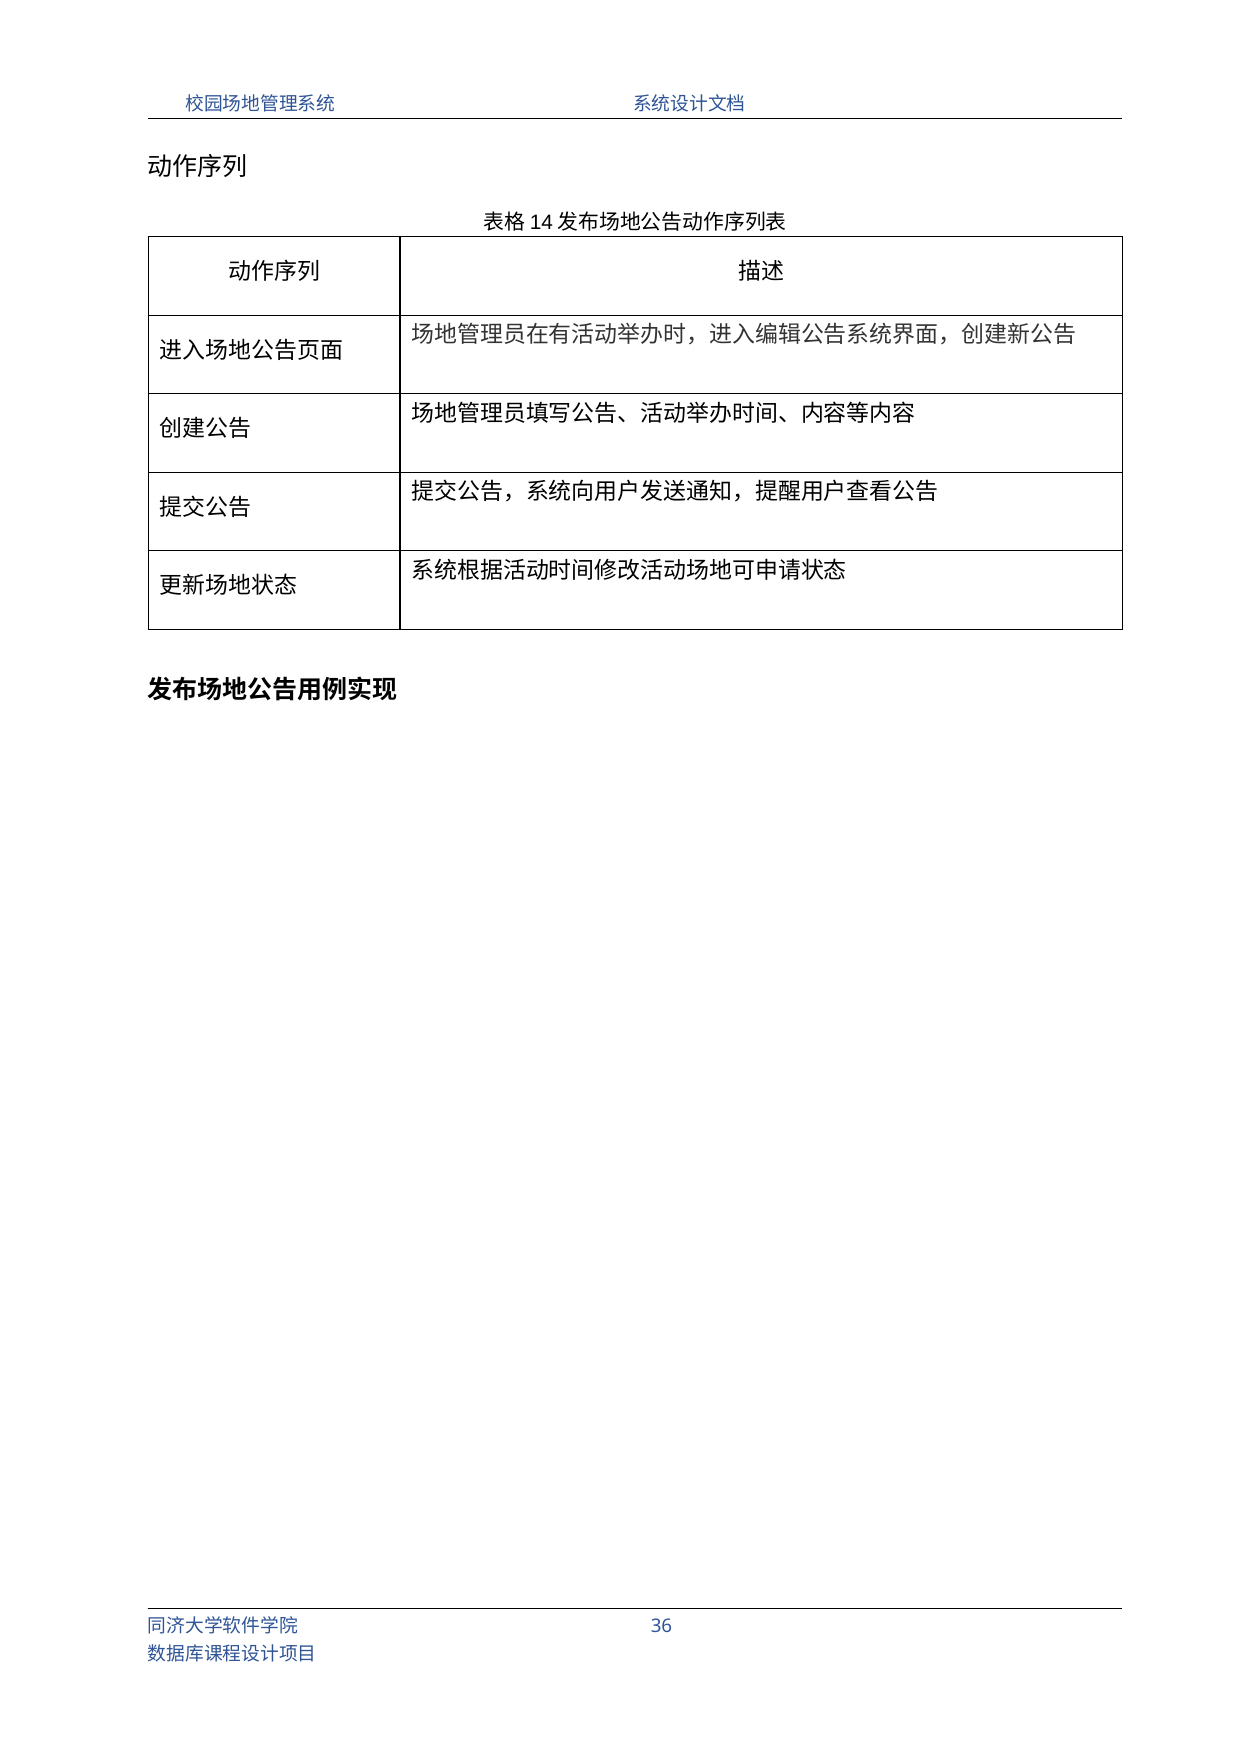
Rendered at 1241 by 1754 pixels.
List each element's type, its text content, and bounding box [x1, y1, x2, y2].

subtitle 发布场地公告用例实现 [148, 655, 1122, 720]
subtitle 动作序列 [148, 132, 1122, 197]
table_cell 进入场地公告页面 [149, 316, 399, 393]
table_cell 更新场地状态 [149, 551, 399, 629]
table_cell 提交公告，系统向用户发送通知，提醒用户查看公告 [401, 473, 1122, 550]
table_cell 场地管理员填写公告、活动举办时间、内容等内容 [401, 394, 1122, 472]
table_cell 系统根据活动时间修改活动场地可申请状态 [401, 551, 1122, 629]
table_cell 提交公告 [149, 473, 399, 550]
table_header 描述 [401, 237, 1122, 315]
table_cell 场地管理员在有活动举办时，进入编辑公告系统界面，创建新公告 [401, 316, 1122, 393]
table_cell 创建公告 [149, 394, 399, 472]
text 表格 14 发布场地公告动作序列表 [148, 204, 1122, 236]
table_header 动作序列 [149, 237, 399, 315]
